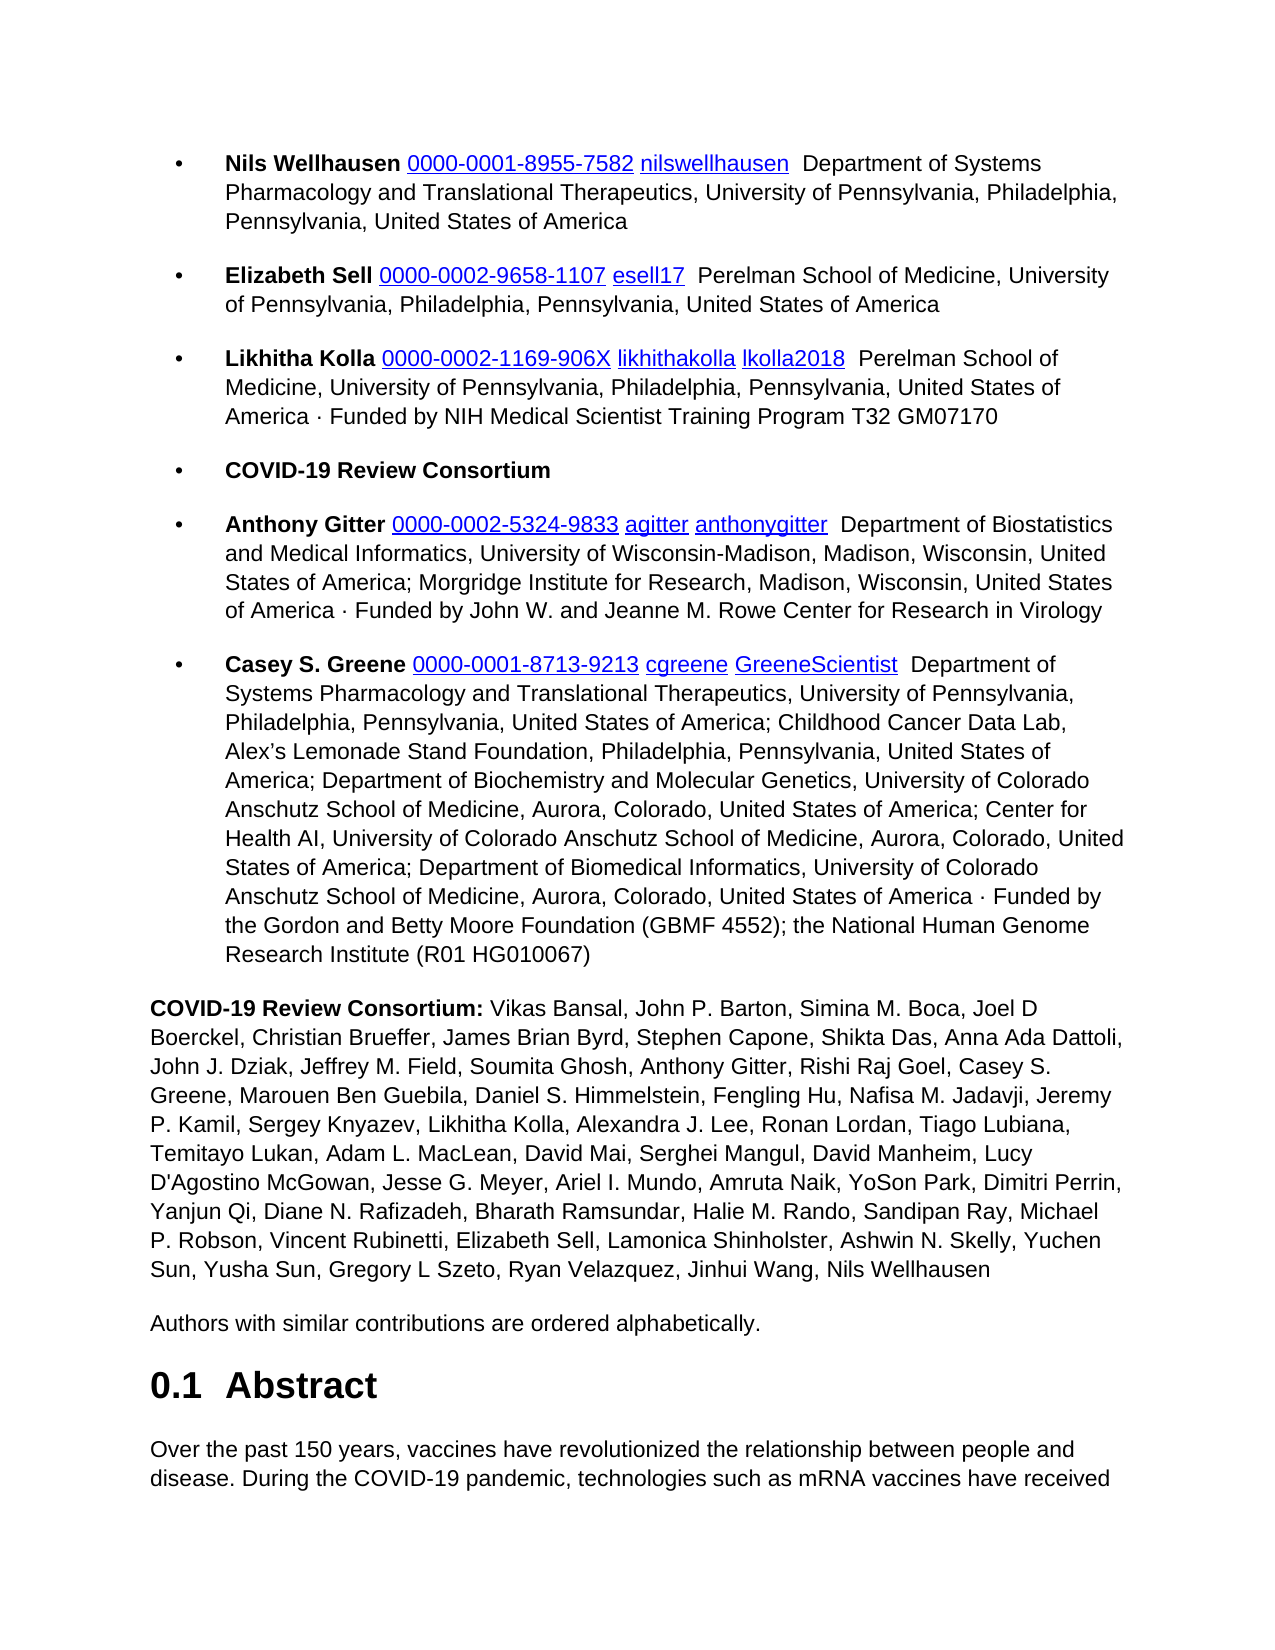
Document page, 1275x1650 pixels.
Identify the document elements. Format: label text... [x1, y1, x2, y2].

list Casey S. Greene 0000-0001-8713-9213 cgreene GreeneScientist Department of Systems Pharmacology and Translational Therapeutics, University of Pennsylvania, Philadelphia, Pennsylvania, United States of America; Childhood Cancer Data Lab, Alex’s Lemonade Stand Foundation, Philadelphia, Pennsylvania, United States of America; Department of Biochemistry and Molecular Genetics, University of Colorado Anschutz School of Medicine, Aurora, Colorado, United States of America; Center for Health AI, University of Colorado Anschutz School of Medicine, Aurora, Colorado, United States of America; Department of Biomedical Informatics, University of Colorado Anschutz School of Medicine, Aurora, Colorado, United States of America · Funded by the Gordon and Betty Moore Foundation (GBMF 4552); the National Human Genome Research Institute (R01 HG010067) [175, 651, 1125, 967]
list Elizabeth Sell 0000-0002-9658-1107 esell17 Perelman School of Medicine, University of Pennsylvania, Philadelphia, Pennsylvania, United States of America [175, 262, 1125, 317]
list Nils Wellhausen 0000-0001-8955-7582 nilswellhausen Department of Systems Pharmacology and Translational Therapeutics, University of Pennsylvania, Philadelphia, Pennsylvania, United States of America [175, 150, 1125, 234]
subtitle 0.1 Abstract [150, 1363, 1125, 1407]
list Anthony Gitter 0000-0002-5324-9833 agitter anthonygitter Department of Biostatistics and Medical Informatics, University of Wisconsin-Madison, Madison, Wisconsin, United States of America; Morgridge Institute for Research, Madison, Wisconsin, United States of America · Funded by John W. and Jeanne M. Rowe Center for Research in Virology [175, 511, 1125, 624]
text Authors with similar contributions are ordered alphabetically. [150, 1309, 1125, 1336]
text COVID-19 Review Consortium: Vikas Bansal, John P. Barton, Simina M. Boca, Joel D Boerckel, Christian Brueffer, James Brian Byrd, Stephen Capone, Shikta Das, Anna Ada Dattoli, John J. Dziak, Jeffrey M. Field, Soumita Ghosh, Anthony Gitter, Rishi Raj Goel, Casey S. Greene, Marouen Ben Guebila, Daniel S. Himmelstein, Fengling Hu, Nafisa M. Jadavji, Jeremy P. Kamil, Sergey Knyazev, Likhitha Kolla, Alexandra J. Lee, Ronan Lordan, Tiago Lubiana, Temitayo Lukan, Adam L. MacLean, David Mai, Serghei Mangul, David Manheim, Lucy D'Agostino McGowan, Jesse G. Meyer, Ariel I. Mundo, Amruta Naik, YoSon Park, Dimitri Perrin, Yanjun Qi, Diane N. Rafizadeh, Bharath Ramsundar, Halie M. Rando, Sandipan Ray, Michael P. Robson, Vincent Rubinetti, Elizabeth Sell, Lamonica Shinholster, Ashwin N. Skelly, Yuchen Sun, Yusha Sun, Gregory L Szeto, Ryan Velazquez, Jinhui Wang, Nils Wellhausen [150, 995, 1125, 1282]
list Likhitha Kolla 0000-0002-1169-906X likhithakolla lkolla2018 Perelman School of Medicine, University of Pennsylvania, Philadelphia, Pennsylvania, United States of America · Funded by NIH Medical Scientist Training Program T32 GM07170 [175, 345, 1125, 429]
list COVID-19 Review Consortium [175, 457, 1125, 483]
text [150, 1436, 1125, 1491]
